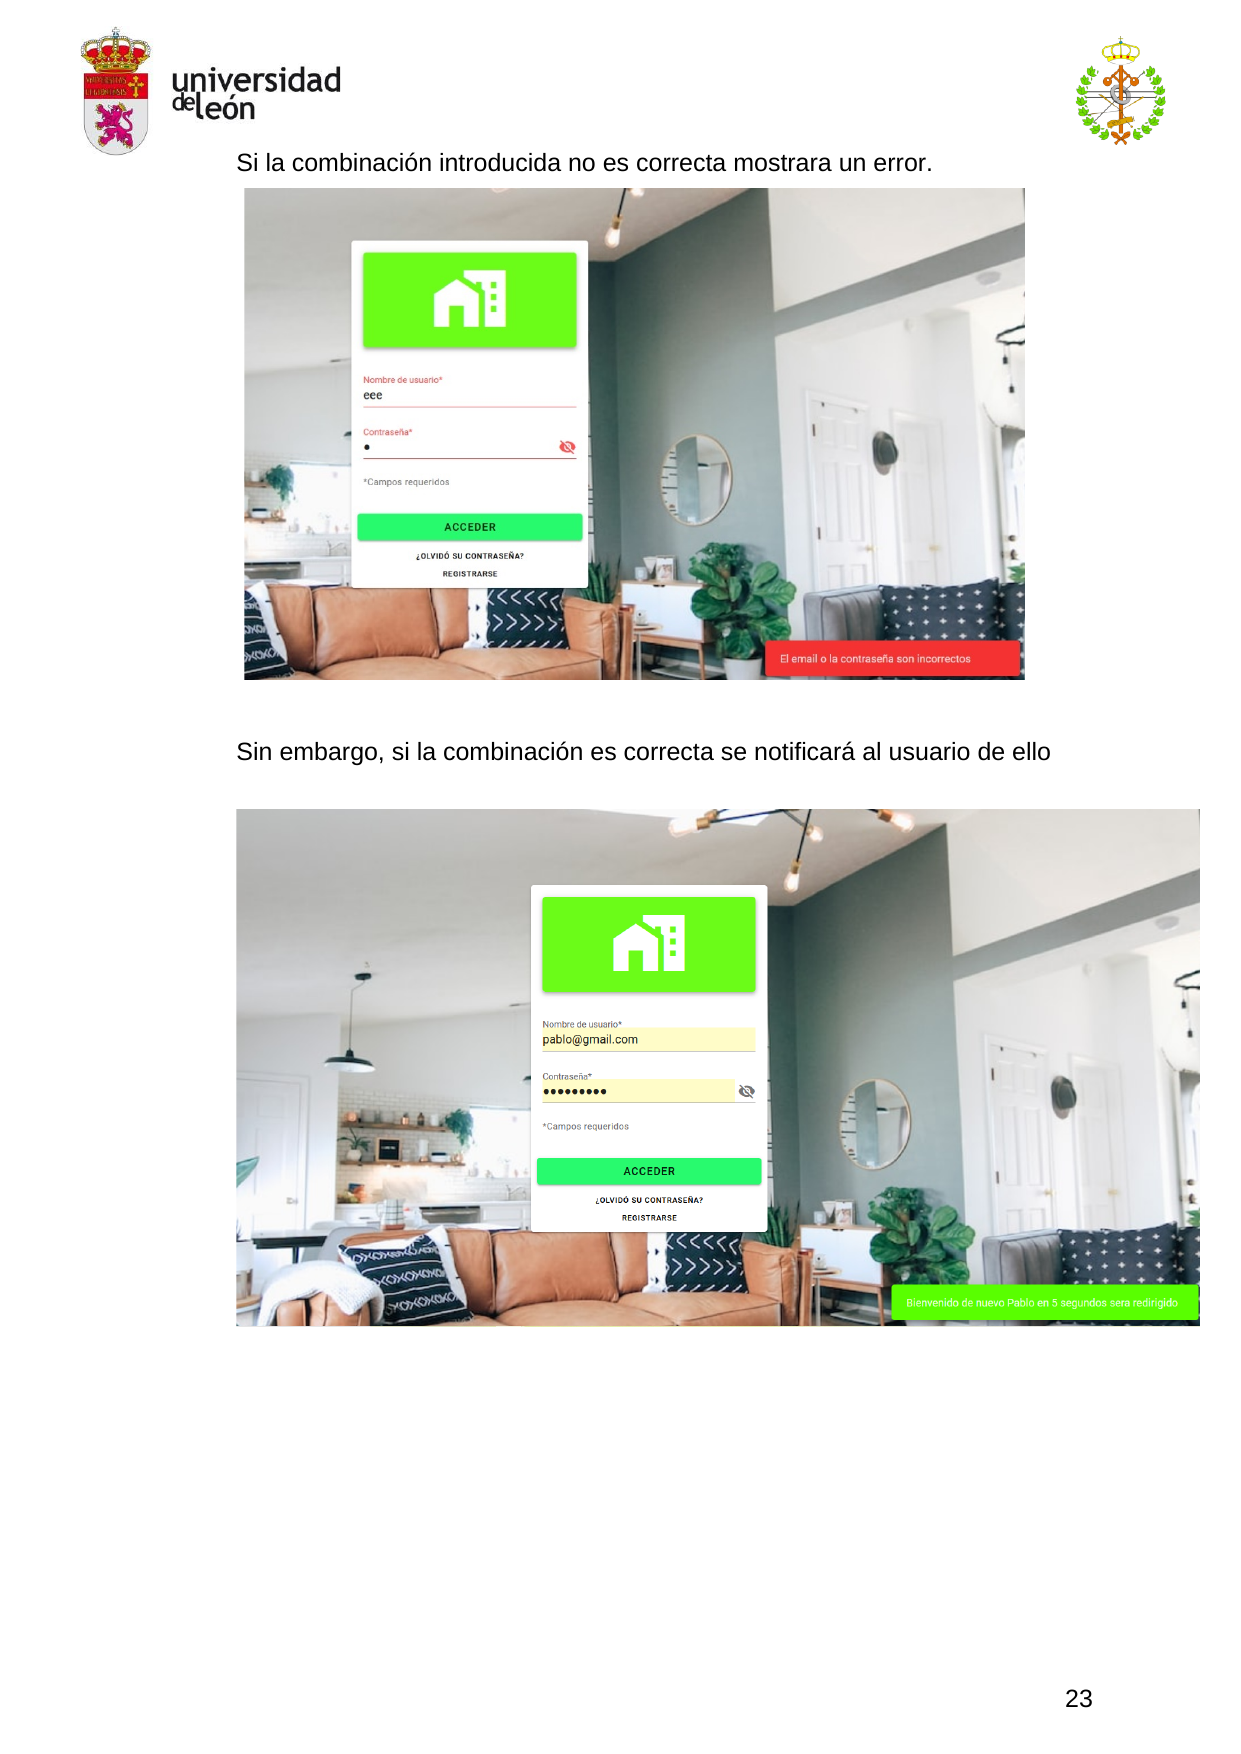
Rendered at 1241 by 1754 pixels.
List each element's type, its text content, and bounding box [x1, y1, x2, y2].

picture [1075, 36, 1166, 145]
picture [244, 188, 1025, 680]
picture [80, 26, 341, 156]
text Si la combinación introducida no es correcta mostrara un error. [236, 148, 1063, 176]
picture [236, 809, 1200, 1327]
